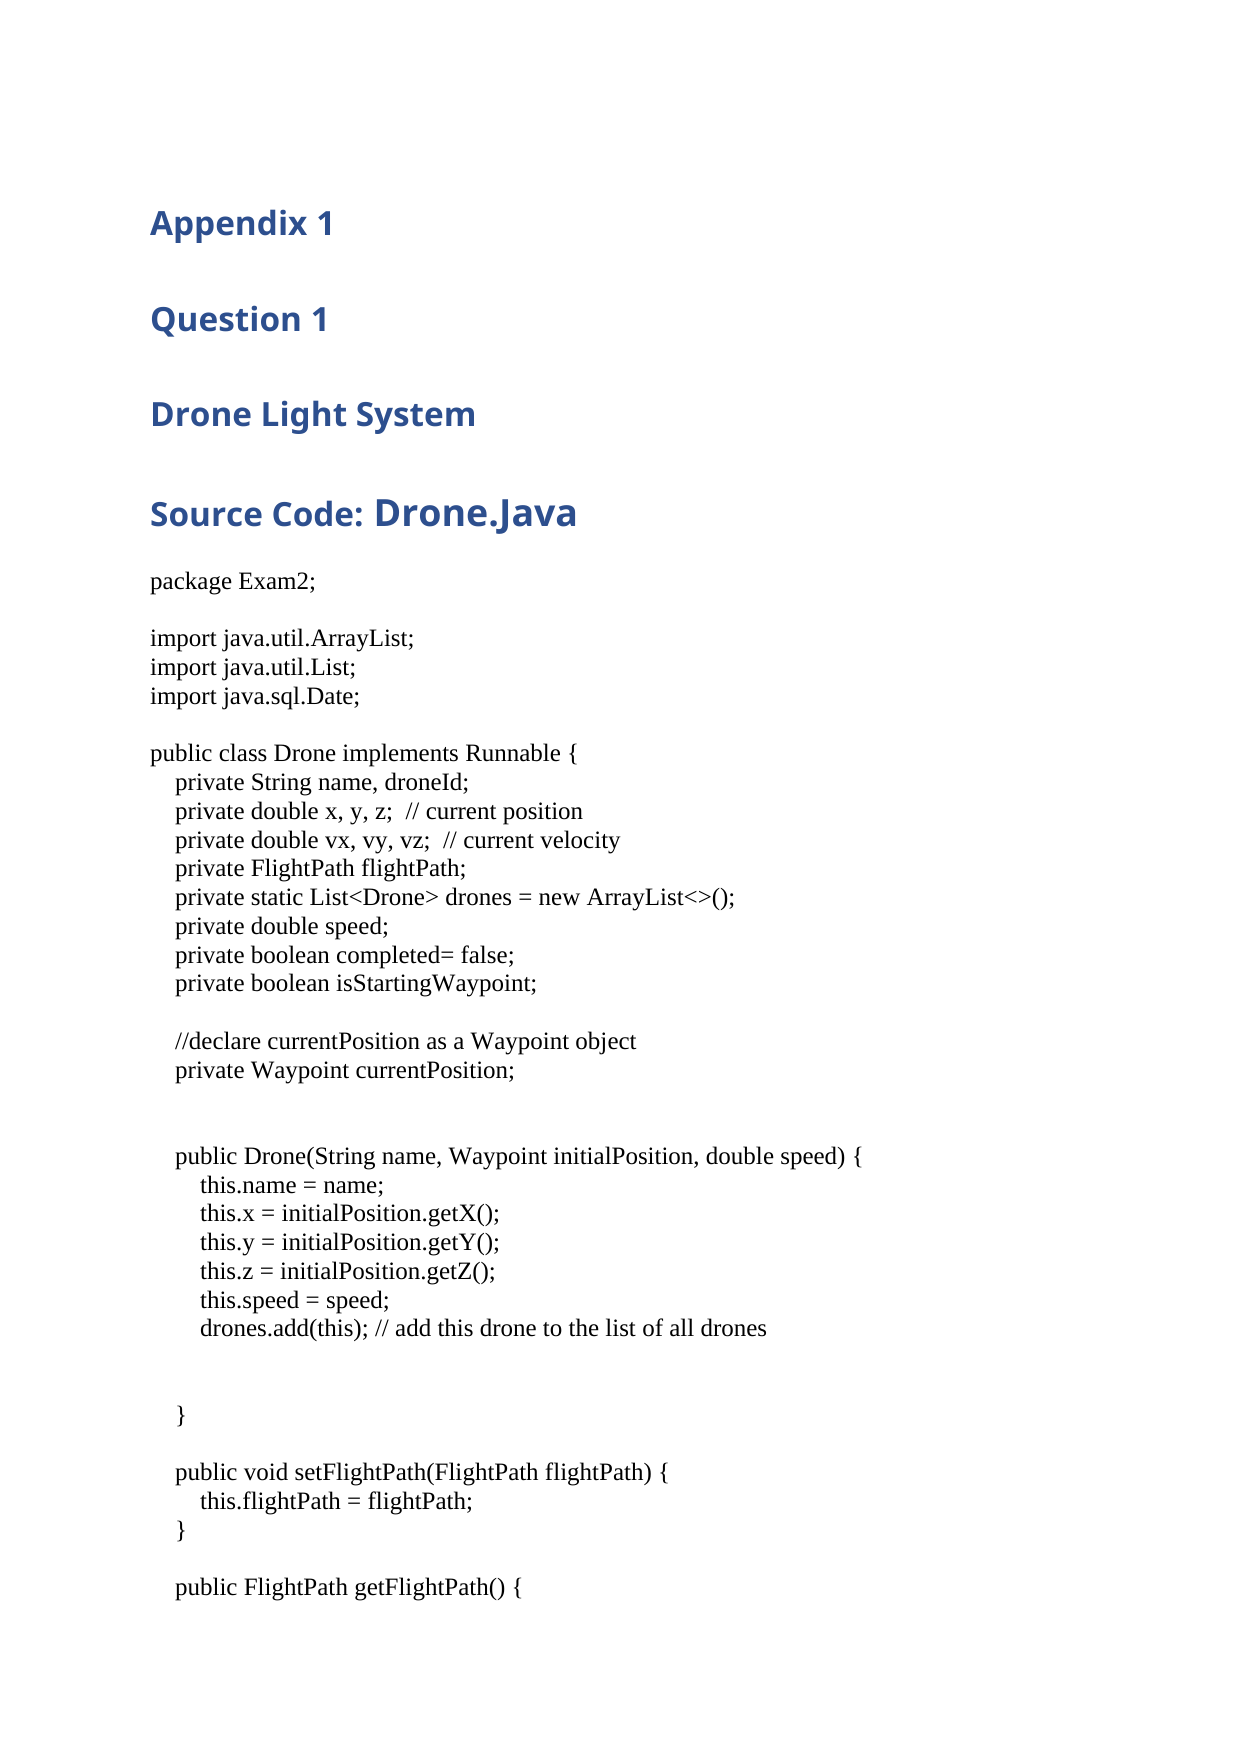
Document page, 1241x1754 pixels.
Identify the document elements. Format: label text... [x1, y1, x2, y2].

text public void setFlightPath(FlightPath flightPath) { [150, 1457, 1090, 1486]
subtitle Source Code: Drone.Java [150, 486, 1090, 537]
text private static List<Drone> drones = new ArrayList<>(); [150, 882, 1090, 911]
text public class Drone implements Runnable { [150, 738, 1090, 767]
text this.x = initialPosition.getX(); [150, 1198, 1090, 1227]
text this.speed = speed; [150, 1285, 1090, 1313]
text package Exam2; [150, 566, 1090, 595]
text import java.util.ArrayList; [150, 623, 1090, 652]
text import java.sql.Date; [150, 681, 1090, 710]
subtitle Question 1 [150, 295, 1090, 341]
text public FlightPath getFlightPath() { [150, 1572, 1090, 1601]
text private boolean completed= false; [150, 940, 1090, 968]
text private FlightPath flightPath; [150, 853, 1090, 882]
text private double x, y, z; // current position [150, 796, 1090, 825]
text public Drone(String name, Waypoint initialPosition, double speed) { [150, 1141, 1090, 1170]
text private boolean isStartingWaypoint; [150, 968, 1090, 997]
text this.name = name; [150, 1170, 1090, 1198]
text private String name, droneId; [150, 767, 1090, 796]
subtitle Drone Light System [150, 391, 1090, 436]
text } [150, 1400, 1090, 1428]
text this.y = initialPosition.getY(); [150, 1227, 1090, 1256]
text private double speed; [150, 911, 1090, 940]
text } [150, 1515, 1090, 1543]
text private Waypoint currentPosition; [150, 1055, 1090, 1083]
text this.flightPath = flightPath; [150, 1486, 1090, 1515]
subtitle Appendix 1 [150, 200, 1090, 245]
text this.z = initialPosition.getZ(); [150, 1256, 1090, 1285]
text import java.util.List; [150, 652, 1090, 681]
text //declare currentPosition as a Waypoint object [150, 1026, 1090, 1055]
text drones.add(this); // add this drone to the list of all drones [150, 1313, 1090, 1342]
text private double vx, vy, vz; // current velocity [150, 825, 1090, 853]
